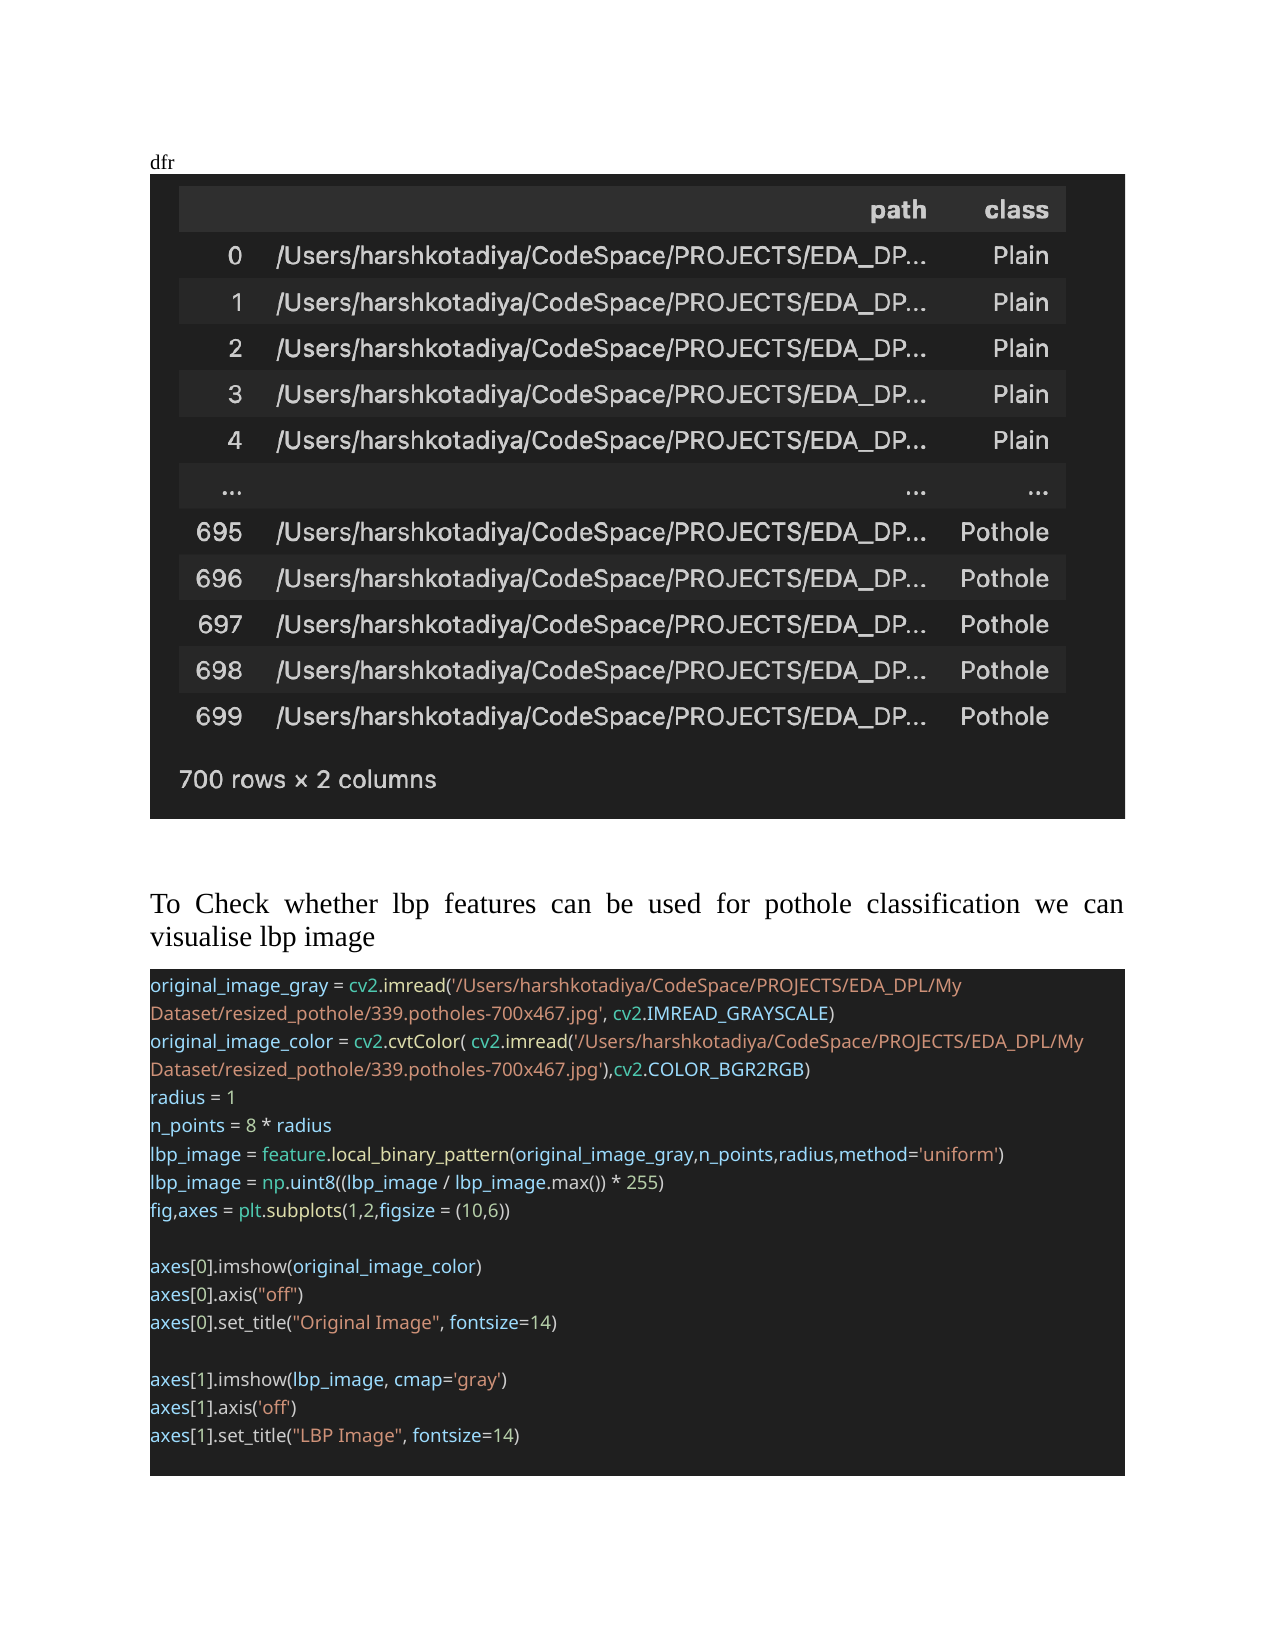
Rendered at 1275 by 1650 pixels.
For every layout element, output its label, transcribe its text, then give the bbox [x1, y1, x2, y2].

text axes[0].axis("off") [150, 1279, 1125, 1307]
text original_image_gray = cv2.imread('/Users/harshkotadiya/CodeSpace/PROJECTS/EDA_DPL/My Dataset/resized_pothole/339.potholes-700x467.jpg', cv2.IMREAD_GRAYSCALE) [150, 969, 1125, 1026]
text axes[1].axis('off') [150, 1391, 1125, 1419]
text axes[0].imshow(original_image_color) [150, 1251, 1125, 1279]
text radius = 1 [150, 1082, 1125, 1110]
text axes[1].imshow(lbp_image, cmap='gray') [150, 1363, 1125, 1391]
text n_points = 8 * radius [150, 1110, 1125, 1138]
text axes[1].set_title("LBP Image", fontsize=14) [150, 1419, 1125, 1448]
text axes[0].set_title("Original Image", fontsize=14) [150, 1307, 1125, 1335]
text lbp_image = np.uint8((lbp_image / lbp_image.max()) * 255) [150, 1166, 1125, 1194]
text dfr [150, 150, 1125, 174]
picture [150, 174, 1125, 819]
text To Check whether lbp features can be used for pothole classification we can visualise lbp image [150, 886, 1125, 953]
text lbp_image = feature.local_binary_pattern(original_image_gray,n_points,radius,method='uniform') [150, 1138, 1125, 1166]
text fig,axes = plt.subplots(1,2,figsize = (10,6)) [150, 1194, 1125, 1223]
text original_image_color = cv2.cvtColor( cv2.imread('/Users/harshkotadiya/CodeSpace/PROJECTS/EDA_DPL/My Dataset/resized_pothole/339.potholes-700x467.jpg'),cv2.COLOR_BGR2RGB) [150, 1026, 1125, 1082]
